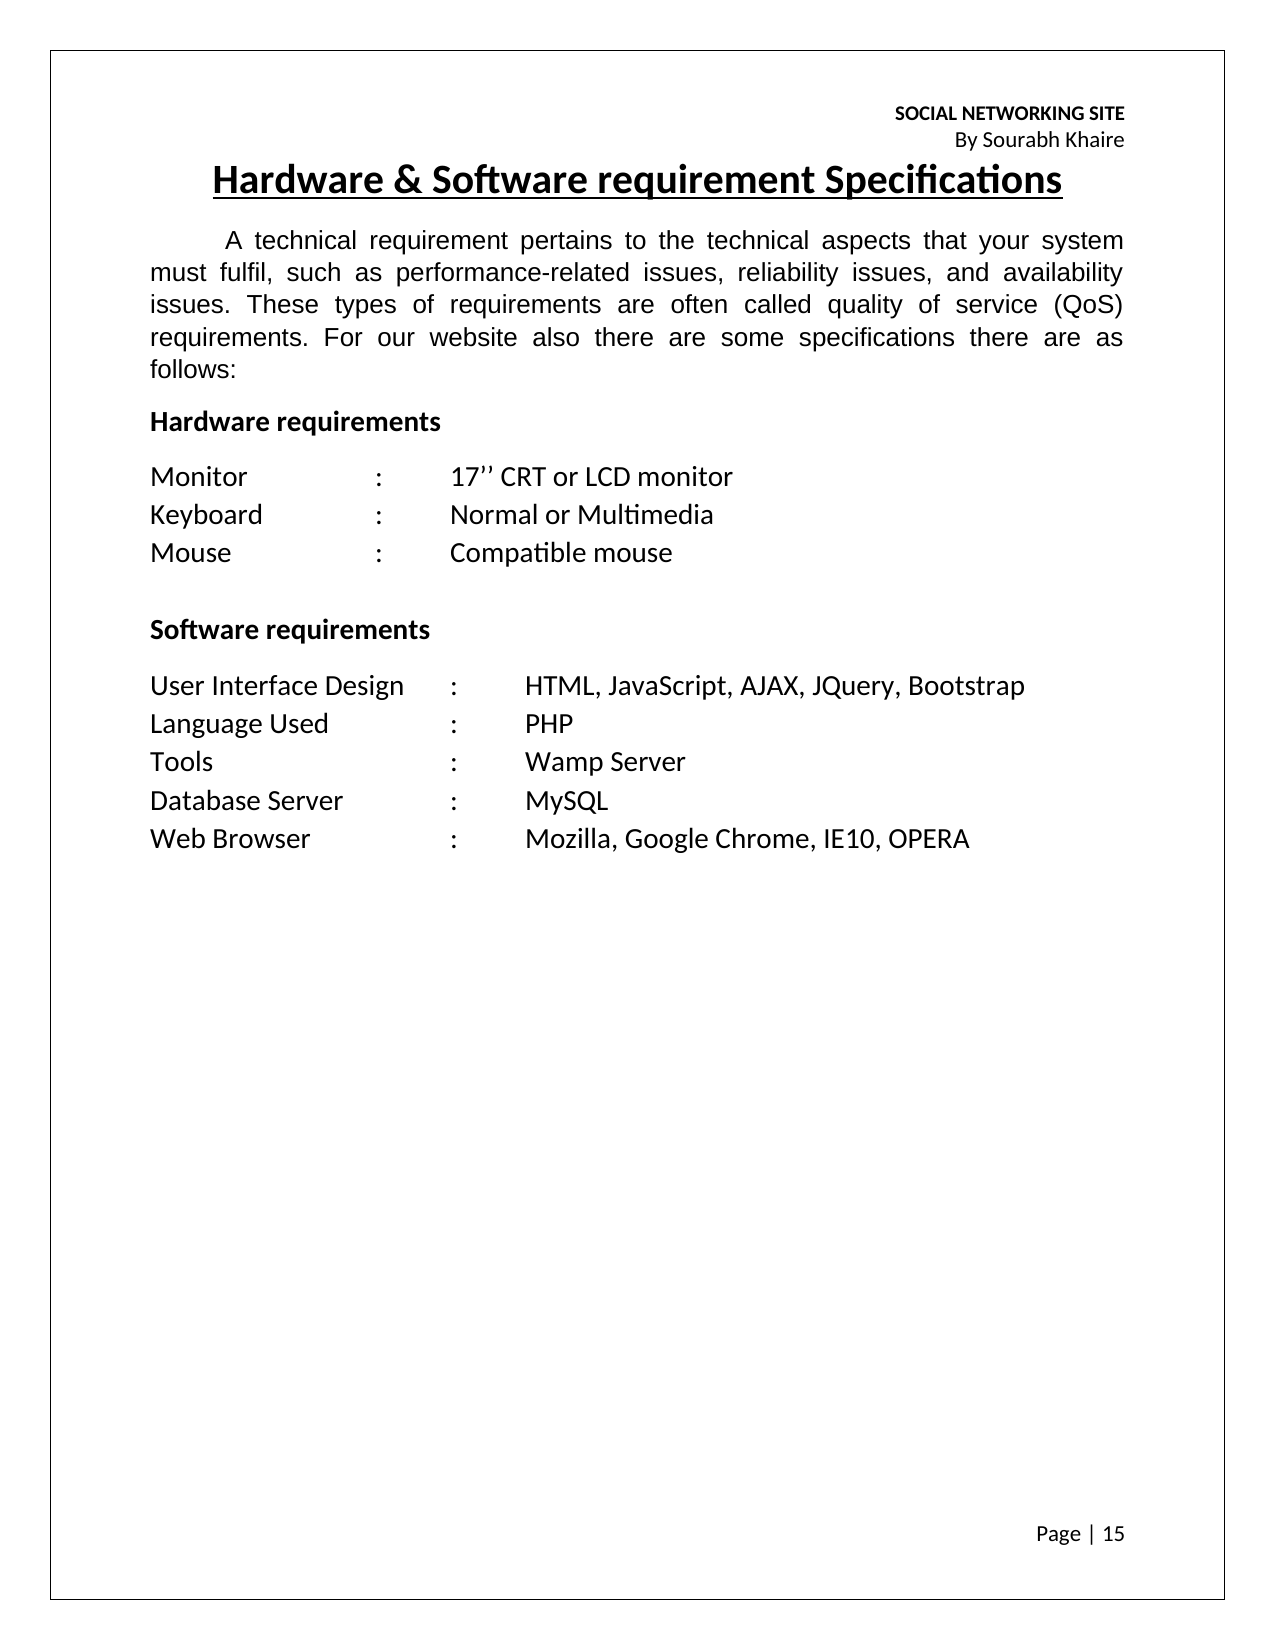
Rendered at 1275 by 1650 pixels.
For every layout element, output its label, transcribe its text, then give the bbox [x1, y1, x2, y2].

text Mouse : Compatible mouse [150, 534, 1125, 570]
text Tools : Wamp Server [150, 743, 1125, 779]
text A technical requirement pertains to the technical aspects that your system must fulfil, such as performance-related issues, reliability issues, and availability issues. These types of requirements are often called quality of service (QoS) requirements. For our website also there are some specifications there are as follows: [150, 225, 1125, 257]
text Monitor : 17’’ CRT or LCD monitor [150, 458, 1125, 493]
text A technical requirement pertains to the technical aspects that your system must fulfil, such as performance-related issues, reliability issues, and availability issues. These types of requirements are often called quality of service (QoS) requirements. For our website also there are some specifications there are as follows: [150, 351, 1125, 384]
text Keyboard : Normal or Multimedia [150, 496, 1125, 532]
text Software requirements [150, 611, 1125, 647]
text Database Server : MySQL [150, 782, 1125, 817]
text Web Browser : Mozilla, Google Chrome, IE10, OPERA [150, 820, 1125, 856]
text Language Used : PHP [150, 705, 1125, 741]
text User Interface Design : HTML, JavaScript, AJAX, JQuery, Bootstrap [150, 667, 1125, 702]
text Hardware requirements [150, 403, 1125, 438]
text Hardware & Software requirement Specifications [150, 153, 1125, 204]
